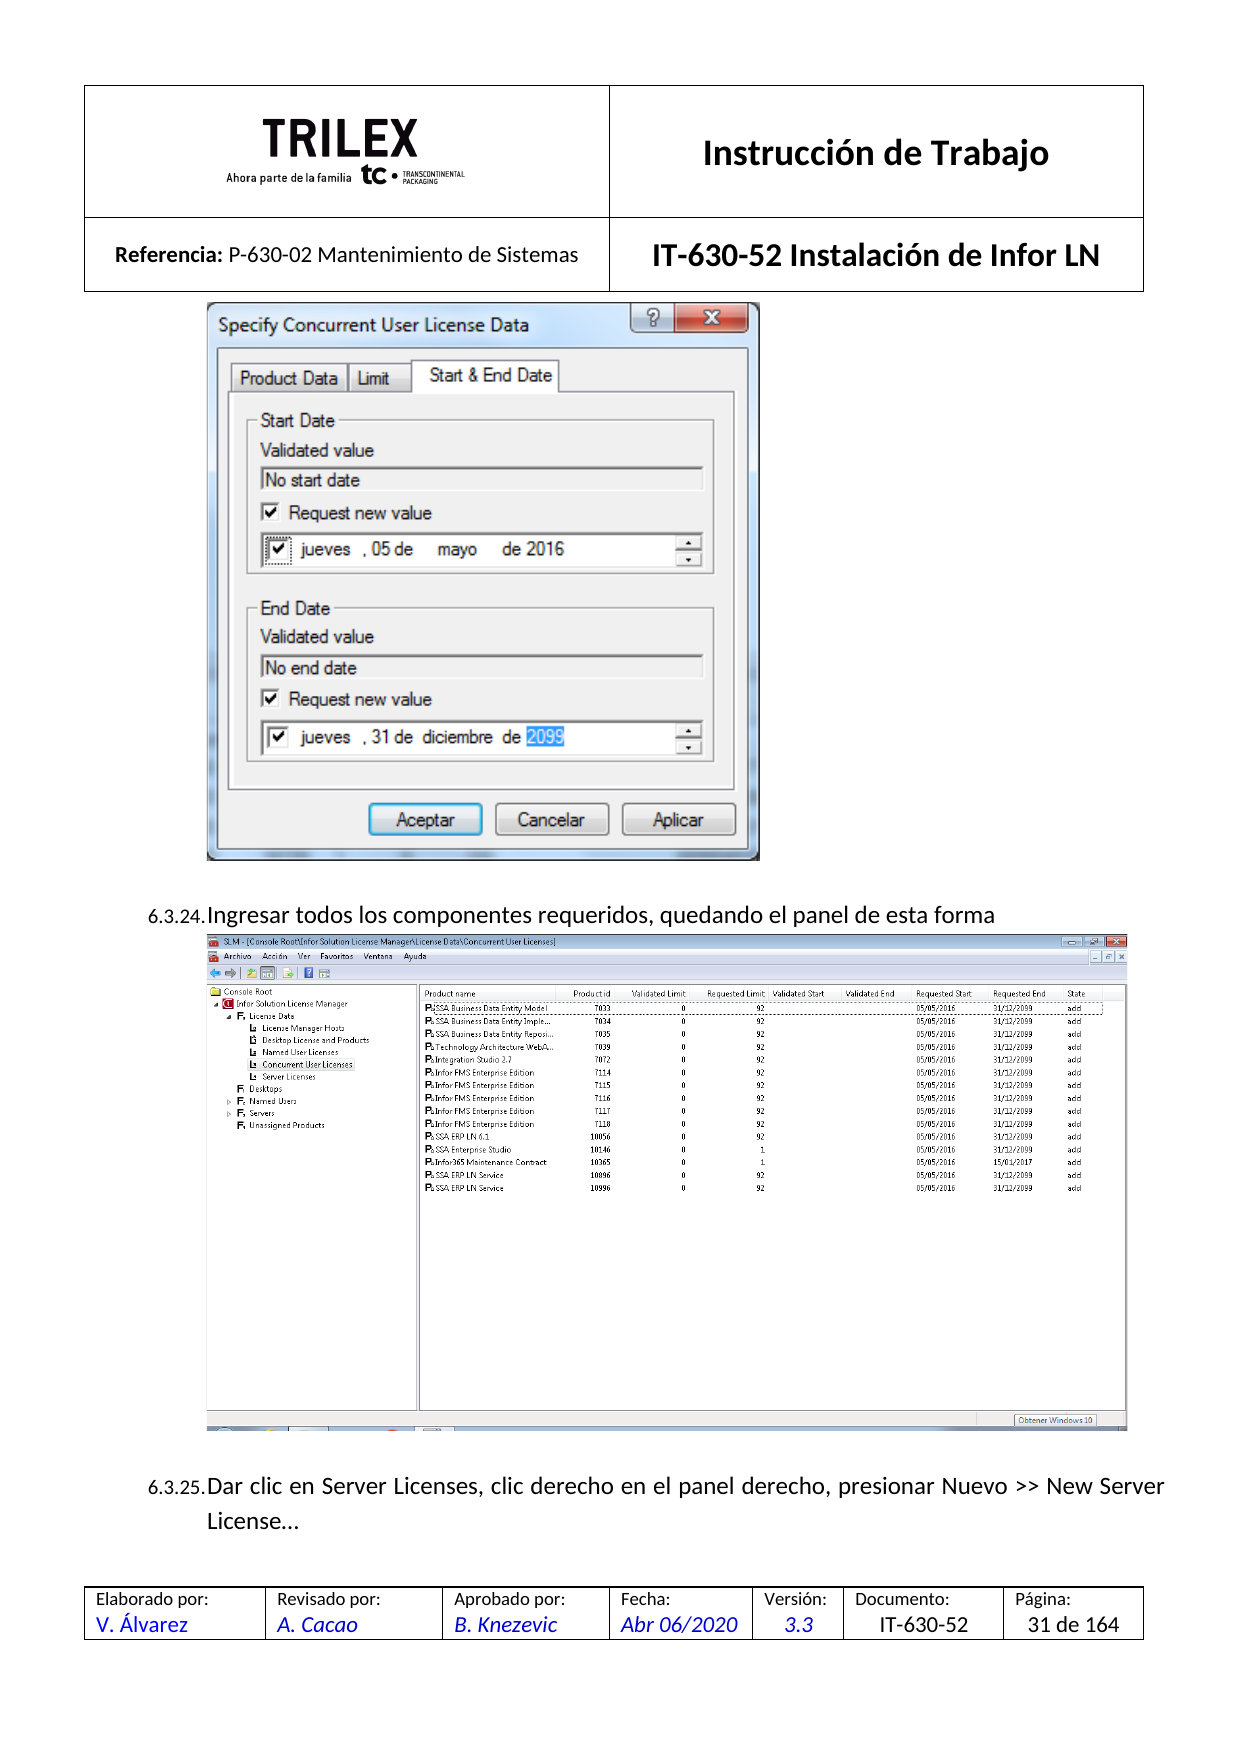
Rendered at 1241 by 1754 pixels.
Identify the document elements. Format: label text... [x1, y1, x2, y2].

list Dar clic en Server Licenses, clic derecho en el panel derecho, presionar Nuevo >> New Server License… [148, 1470, 1166, 1536]
list Ingresar todos los componentes requeridos, quedando el panel de esta forma [148, 899, 1166, 930]
picture [207, 93, 487, 210]
picture [206, 302, 760, 861]
picture [206, 934, 1128, 1431]
